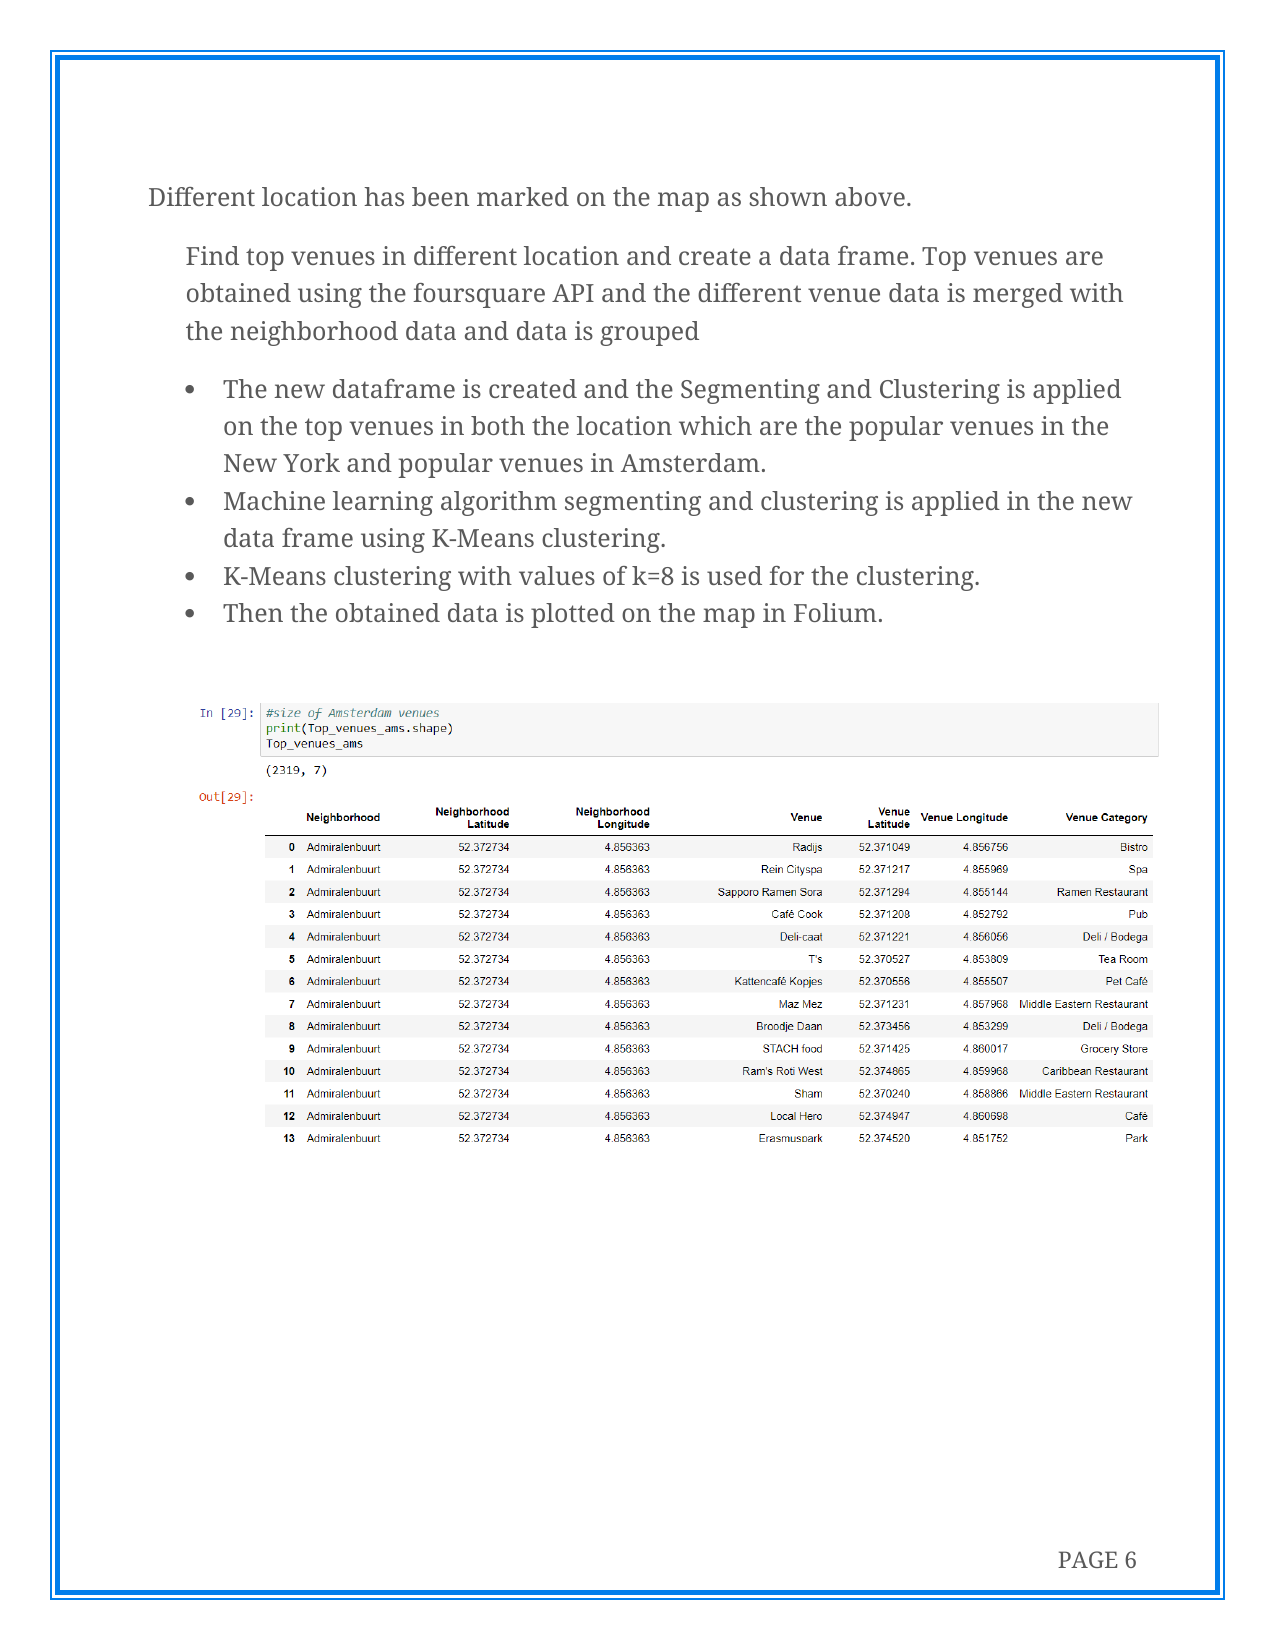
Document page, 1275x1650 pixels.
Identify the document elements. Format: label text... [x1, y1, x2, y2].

text Different location has been marked on the map as shown above. [148, 180, 1137, 214]
list The new dataframe is created and the Segmenting and Clustering is applied on the top venues in both the location which are the popular venues in the New York and popular venues in Amsterdam. [185, 371, 1137, 480]
list Machine learning algorithm segmenting and clustering is applied in the new data frame using K-Means clustering. [185, 483, 1137, 555]
list Then the obtained data is plotted on the map in Folium. [185, 596, 1137, 630]
picture [175, 703, 1164, 1141]
text Find top venues in different location and create a data frame. Top venues are obtained using the foursquare API and the different venue data is merged with the neighborhood data and data is grouped [185, 238, 1137, 347]
list K-Means clustering with values of k=8 is used for the clustering. [185, 558, 1137, 592]
